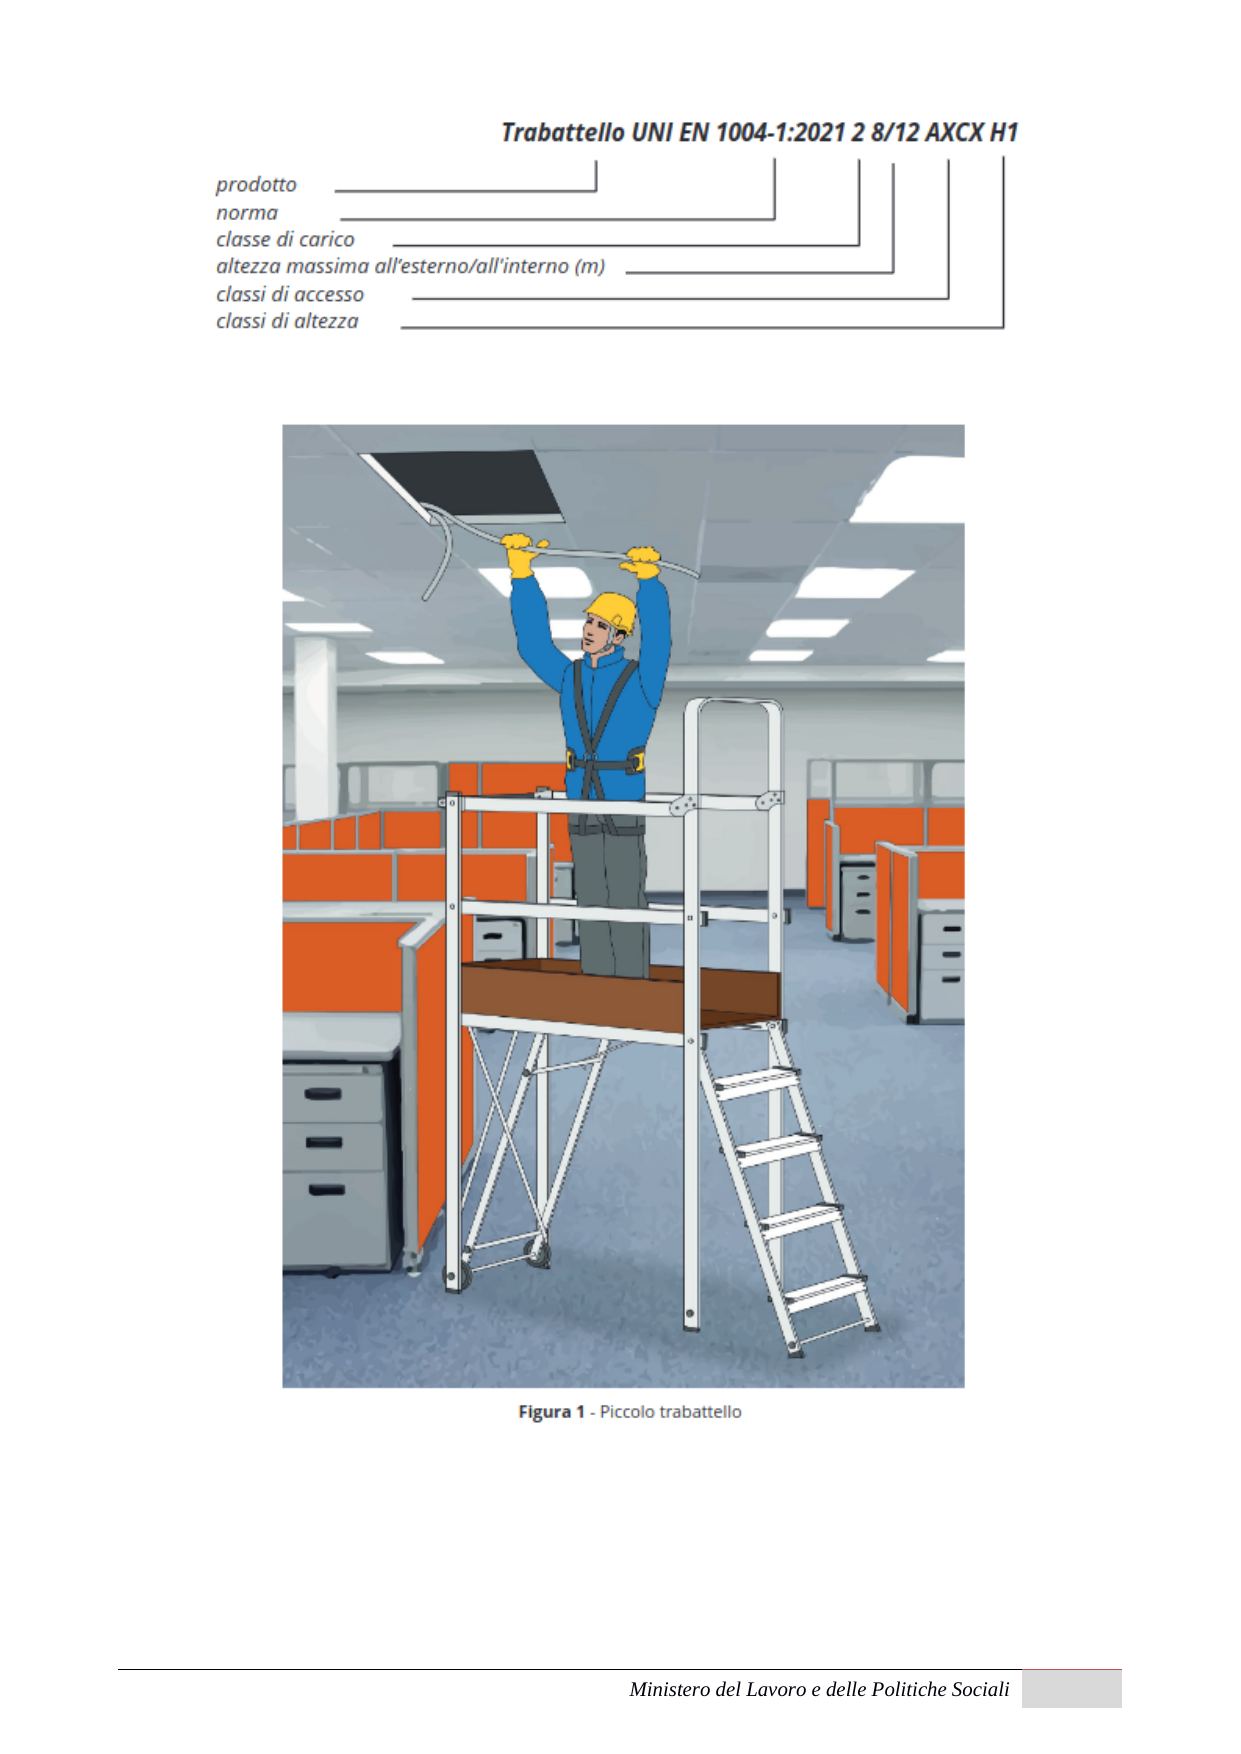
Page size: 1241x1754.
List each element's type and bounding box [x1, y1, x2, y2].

picture [264, 415, 976, 1429]
picture [191, 118, 1049, 344]
